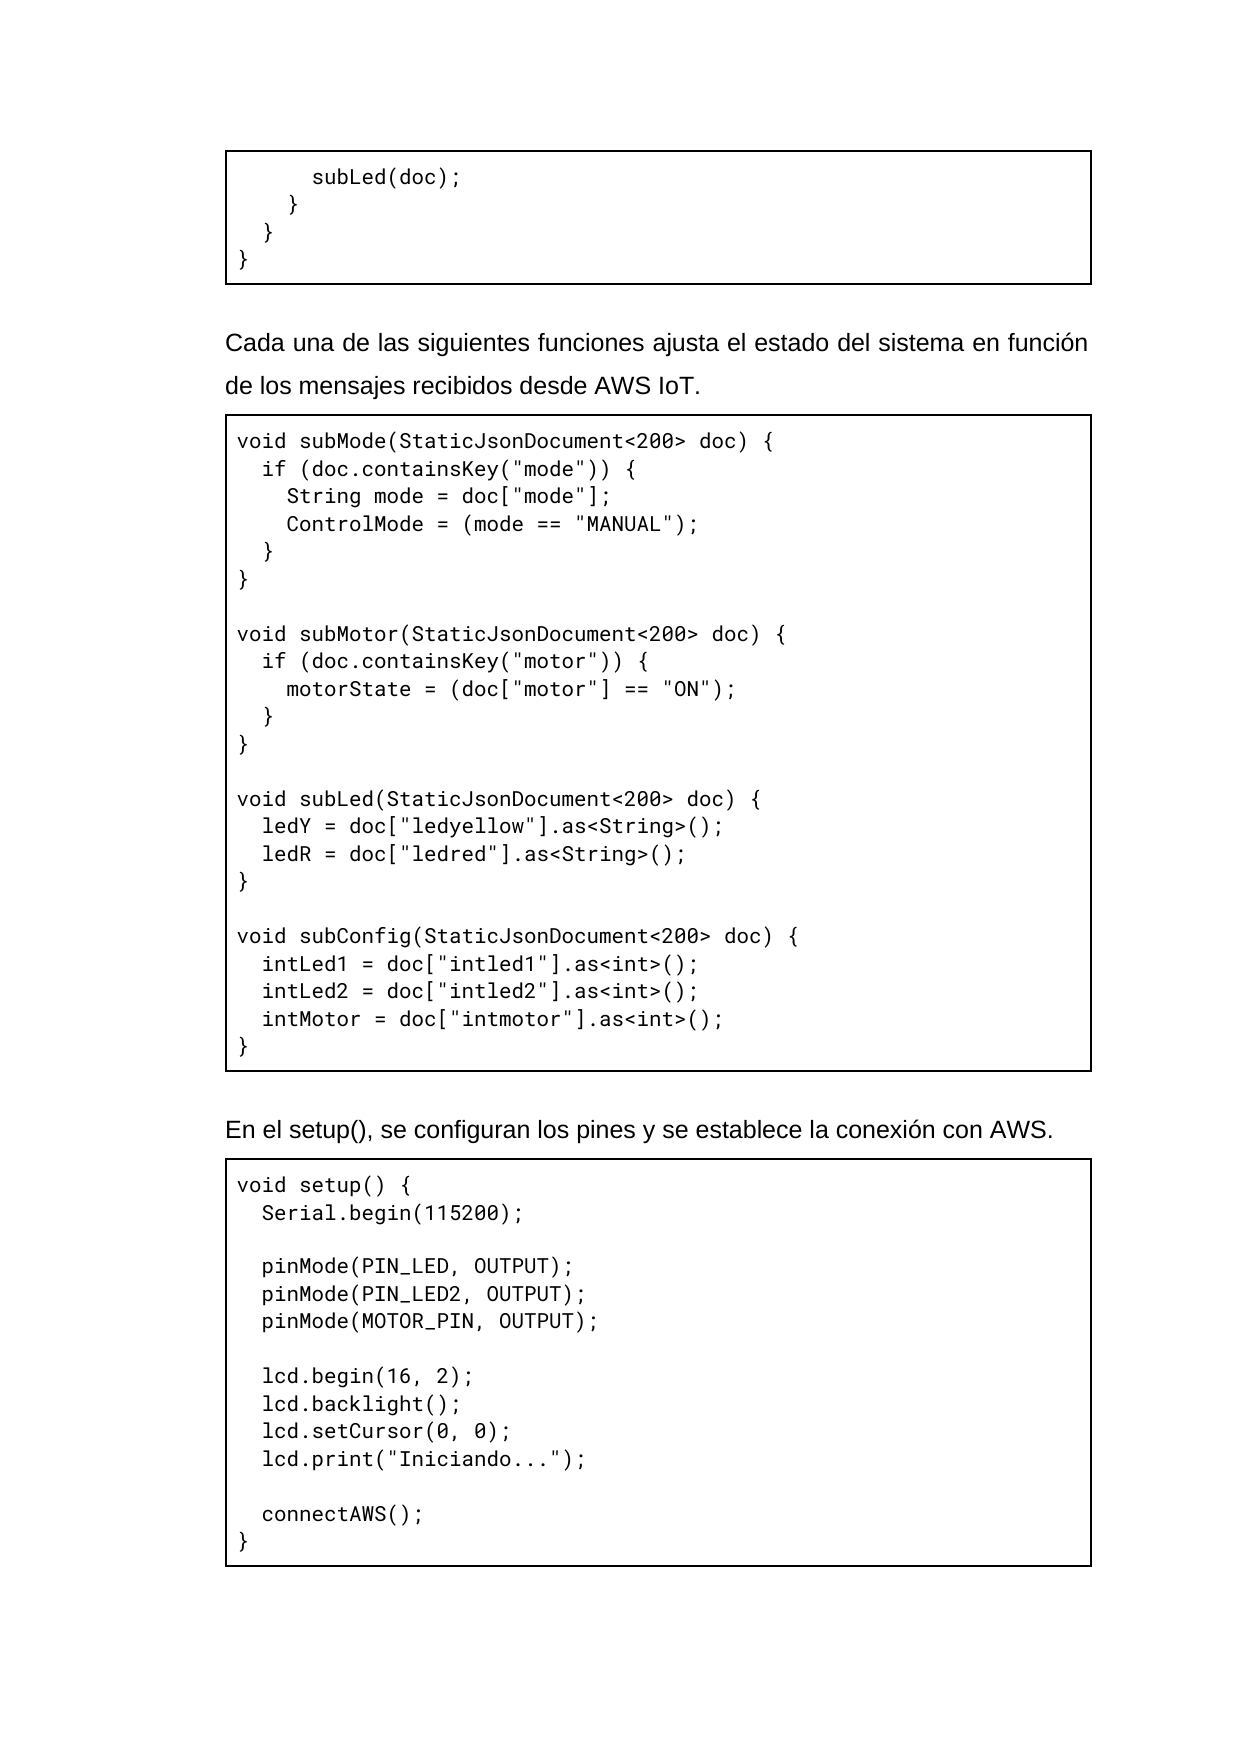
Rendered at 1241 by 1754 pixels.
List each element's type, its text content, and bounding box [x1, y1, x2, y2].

table_header void setup() { Serial.begin(115200); pinMode(PIN_LED, OUTPUT); pinMode(PIN_LED2, OUTPUT); pinMode(MOTOR_PIN, OUTPUT); lcd.begin(16, 2); lcd.backlight(); lcd.setCursor(0, 0); lcd.print("Iniciando..."); connectAWS(); } [227, 1160, 1090, 1565]
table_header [227, 152, 1090, 283]
text Cada una de las siguientes funciones ajusta el estado del sistema en función de los mensajes recibidos desde AWS IoT. [225, 328, 1090, 400]
text En el setup(), se configuran los pines y se establece la conexión con AWS. [225, 1115, 1090, 1144]
table_header void subMode(StaticJsonDocument<200> doc) { if (doc.containsKey("mode")) { String mode = doc["mode"]; ControlMode = (mode == "MANUAL"); } } void subMotor(StaticJsonDocument<200> doc) { if (doc.containsKey("motor")) { motorState = (doc["motor"] == "ON"); } } void subLed(StaticJsonDocument<200> doc) { ledY = doc["ledyellow"].as<String>(); ledR = doc["ledred"].as<String>(); } void subConfig(StaticJsonDocument<200> doc) { intLed1 = doc["intled1"].as<int>(); intLed2 = doc["intled2"].as<int>(); intMotor = doc["intmotor"].as<int>(); } [227, 416, 1090, 1070]
